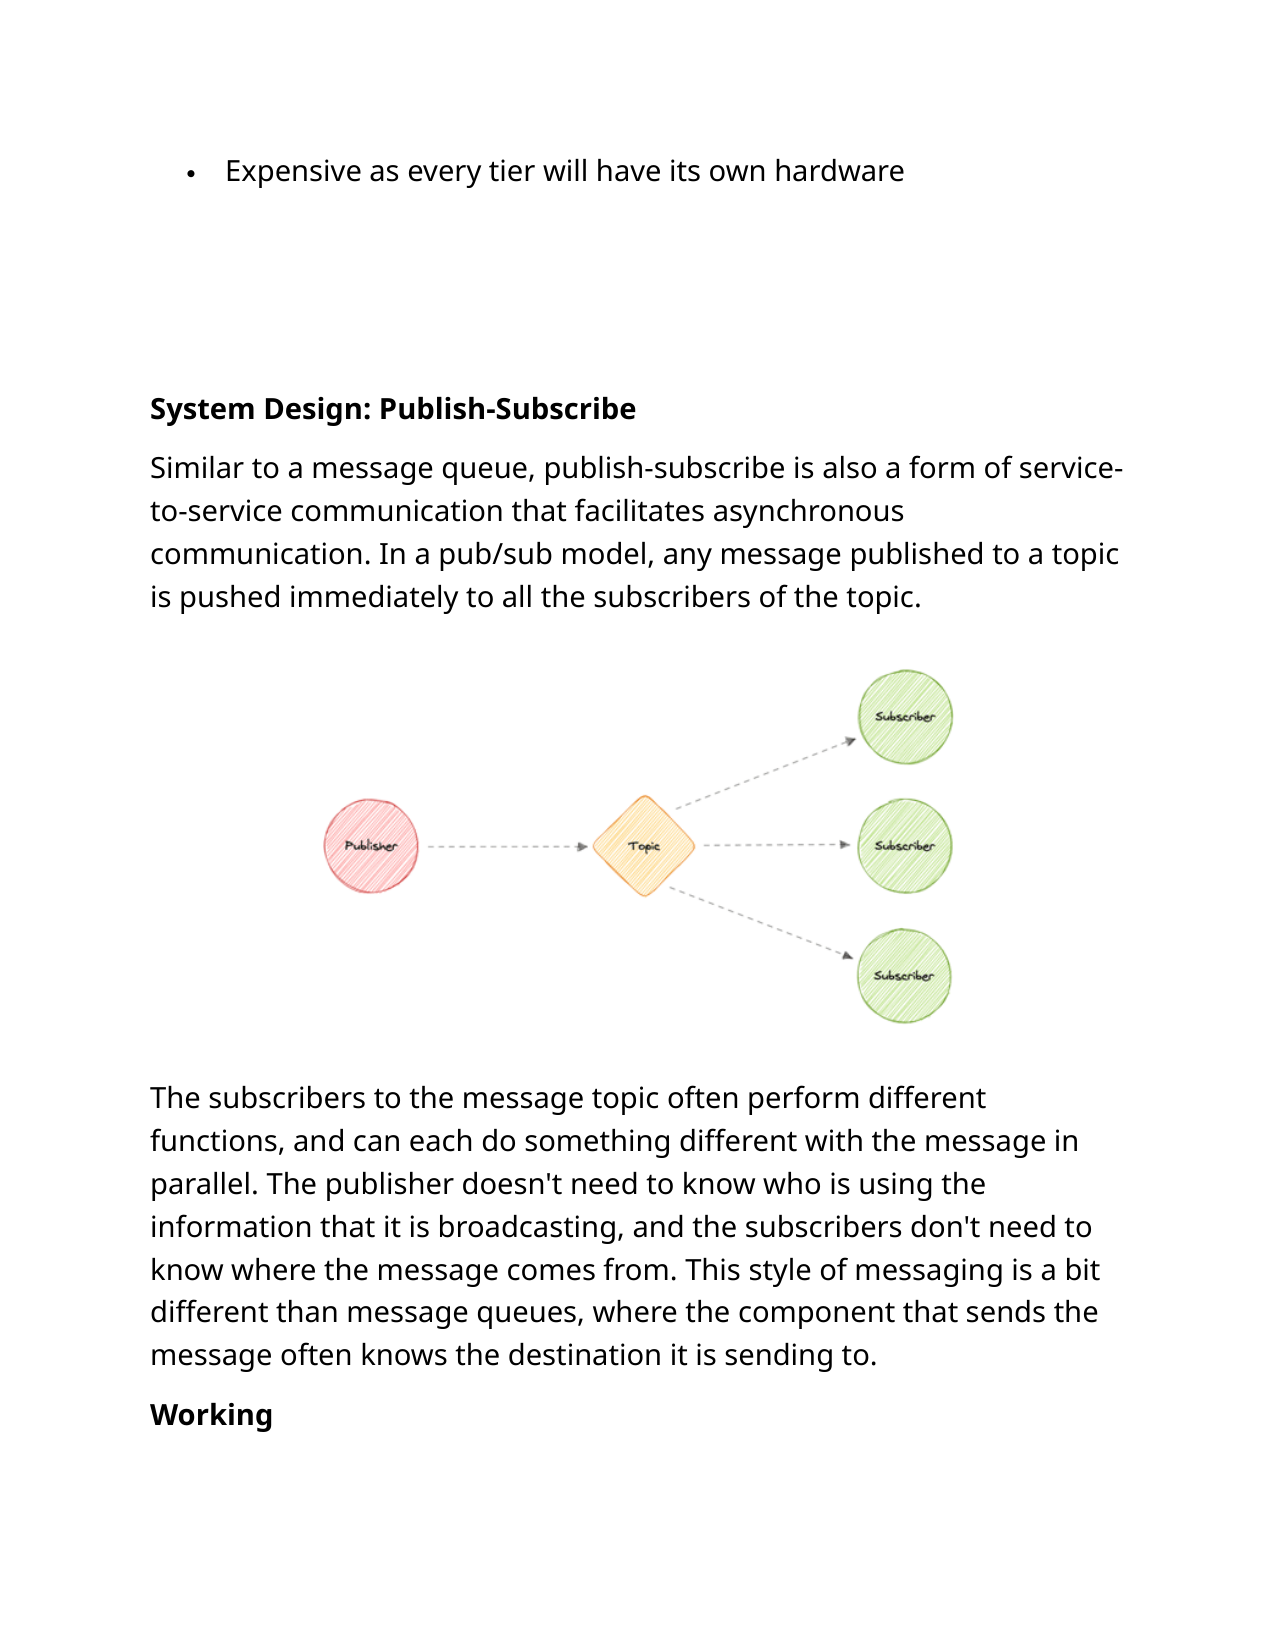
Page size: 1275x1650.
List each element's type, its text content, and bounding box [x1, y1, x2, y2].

list Expensive as every tier will have its own hardware [187, 150, 1125, 190]
text Working [150, 1394, 1125, 1434]
text Similar to a message queue, publish-subscribe is also a form of service-to-service communication that facilitates asynchronous communication. In a pub/sub model, any message published to a topic is pushed immediately to all the subscribers of the topic. [150, 447, 1125, 616]
text The subscribers to the message topic often perform different functions, and can each do something different with the message in parallel. The publisher doesn't need to know who is using the information that it is broadcasting, and the subscribers don't need to know where the message comes from. This style of messaging is a bit different than message queues, where the component that sends the message often knows the destination it is sending to. [150, 1078, 1125, 1374]
picture [150, 635, 1125, 1059]
text System Design: Publish-Subscribe [150, 388, 1125, 428]
